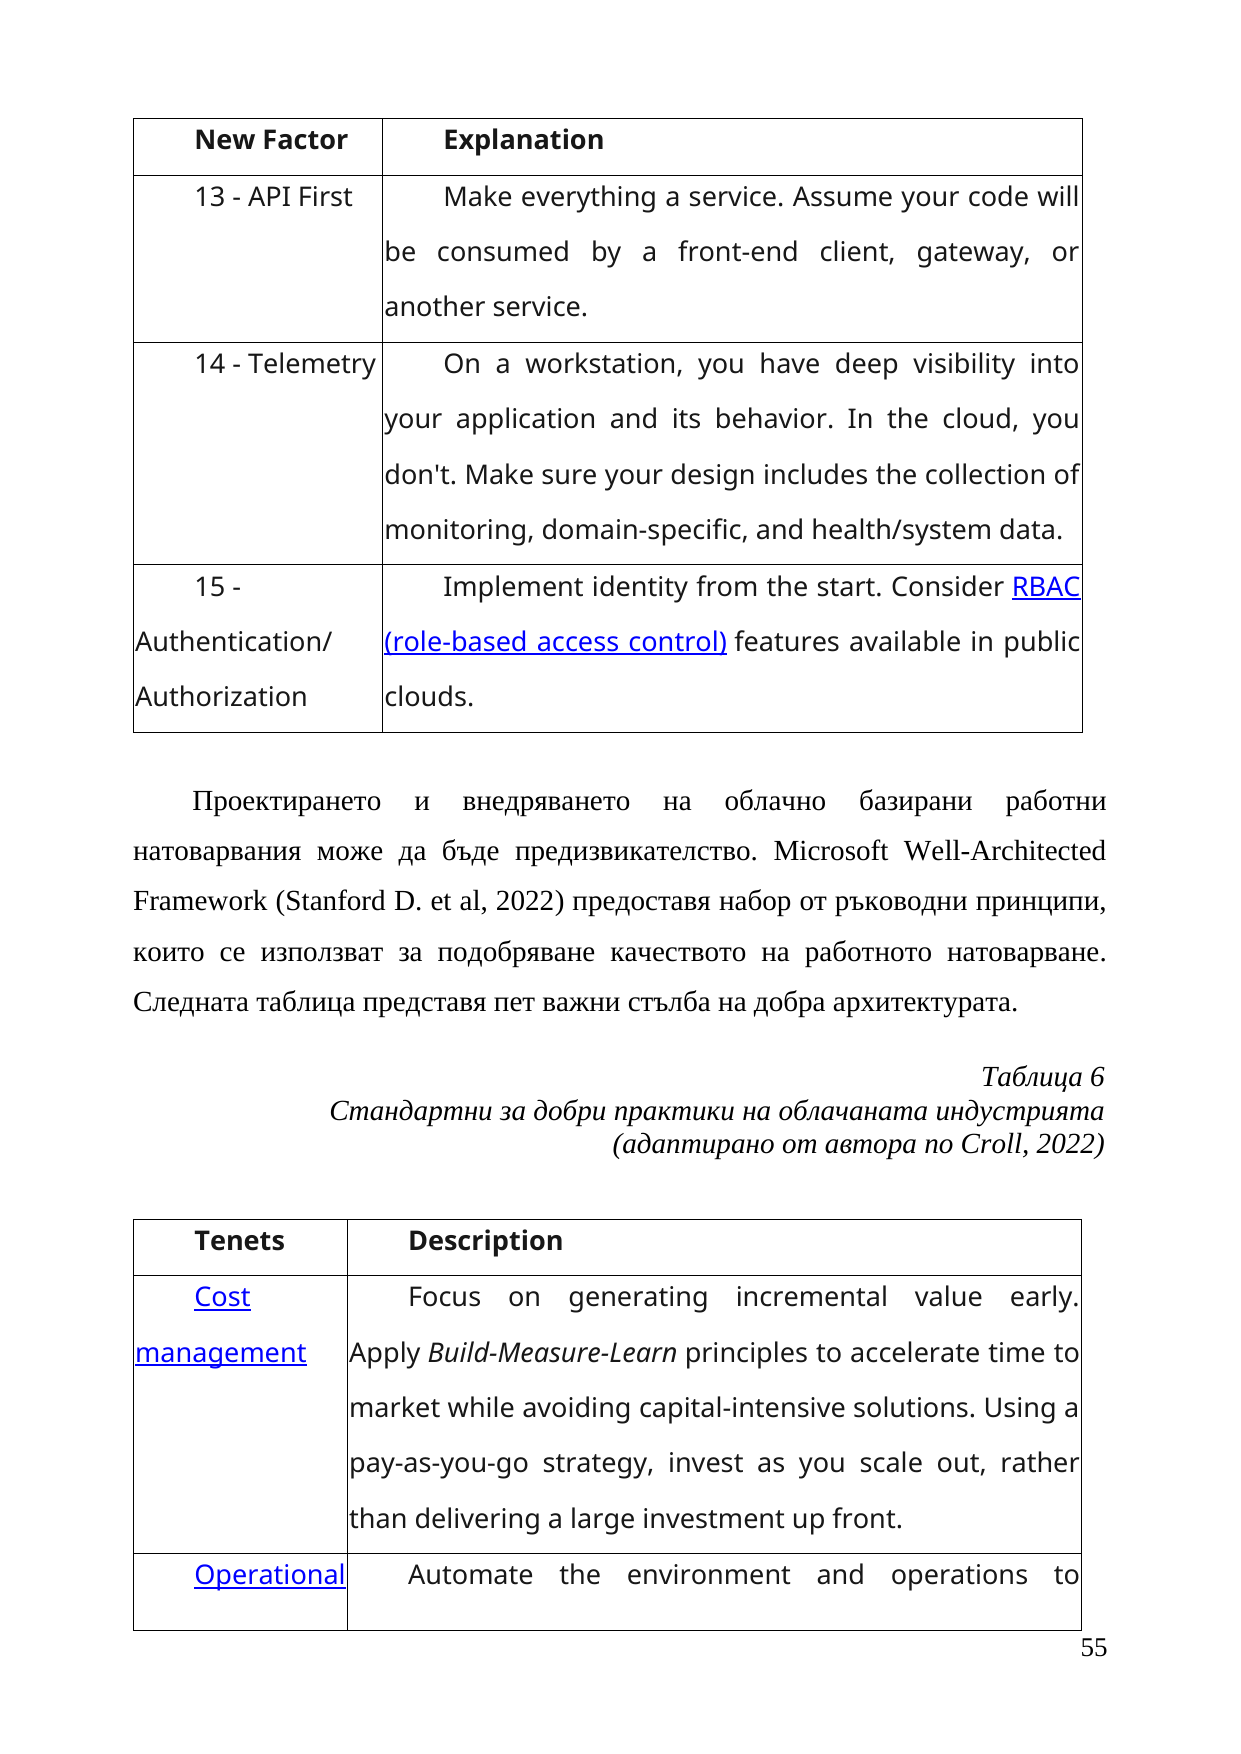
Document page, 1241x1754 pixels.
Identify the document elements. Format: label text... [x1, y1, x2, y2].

table_header Description [348, 1220, 1081, 1275]
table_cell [348, 1554, 1081, 1630]
table_cell Focus on generating incremental value early. Apply Build-Measure-Learn principles to accelerate time to market while avoiding capital-intensive solutions. Using a pay-as-you-go strategy, invest as you scale out, rather than delivering a large investment up front. [348, 1276, 1081, 1553]
text Проектирането и внедряването на облачно базирани работни натоварвания може да бъде предизвикателство. Microsoft Well-Architected Framework (Stanford D. et al, 2022) предоставя набор от ръководни принципи, които се използват за подобряване качеството на работното натоварване. Следната таблица представя пет важни стълба на добра архитектурата. [133, 783, 1107, 1018]
table_cell Operational excellence [134, 1554, 347, 1630]
table_cell 13 - API First [134, 176, 382, 342]
table_cell On a workstation, you have deep visibility into your application and its behavior. In the cloud, you don't. Make sure your design includes the collection of monitoring, domain-specific, and health/system data. [383, 343, 1082, 564]
table_header Explanation [383, 119, 1082, 175]
table_cell Cost management [134, 1276, 347, 1553]
table_cell 15 - Authentication/ Authorization [134, 565, 382, 732]
table_cell 14 - Telemetry [134, 343, 382, 564]
table_header New Factor [134, 119, 382, 175]
title Таблица 6 Стандартни за добри практики на облачаната индустрията (адаптирано от автора по Croll, 2022) [133, 1059, 1107, 1160]
table_cell Make everything a service. Assume your code will be consumed by a front-end client, gateway, or another service. [383, 176, 1082, 342]
table_header Tenets [134, 1220, 347, 1275]
table_cell Implement identity from the start. Consider RBAC (role-based access control) features available in public clouds. [383, 565, 1082, 732]
